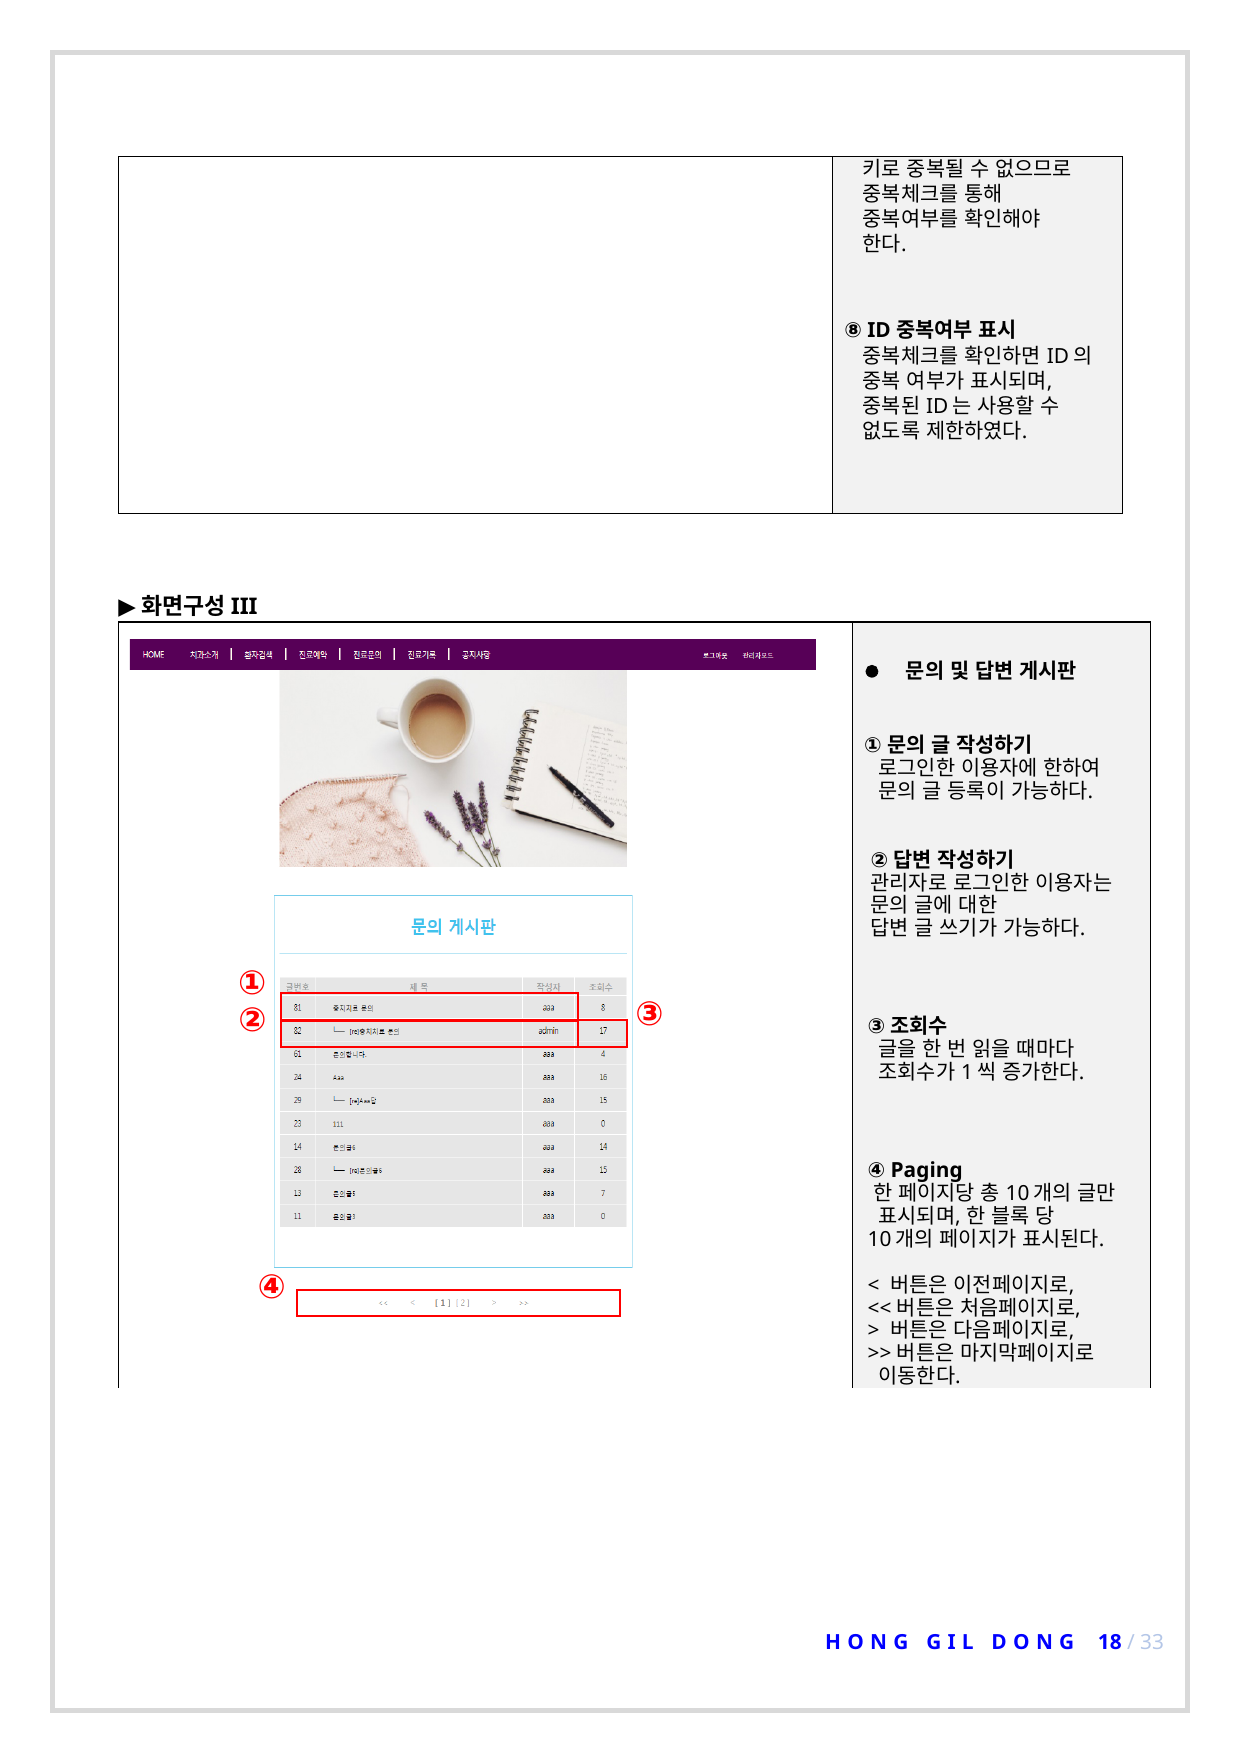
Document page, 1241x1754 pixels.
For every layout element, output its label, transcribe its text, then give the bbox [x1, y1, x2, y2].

table_cell [119, 157, 832, 513]
table_header 문의 및 답변 게시판 ① 문의 글 작성하기 로그인한 이용자에 한하여 문의 글 등록이 가능하다. ② 답변 작성하기 관리자로 로그인한 이용자는 문의 글에 대한 답변 글 쓰기가 가능하다. ③ 조회수 글을 한 번 읽을 때마다 조회수가 1씩 증가한다. ④ Paging 한 페이지당 총 10개의 글만 표시되며, 한 블록 당 10개의 페이지가 표시된다. < 버튼은 이전페이지로, << 버튼은 처음페이지로, > 버튼은 다음페이지로, >> 버튼은 마지막페이지로 이동한다. [853, 623, 1150, 1388]
table_header [119, 623, 852, 1388]
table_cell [833, 157, 1122, 513]
picture [129, 639, 816, 1318]
text ▶ 화면구성III [118, 588, 1122, 621]
